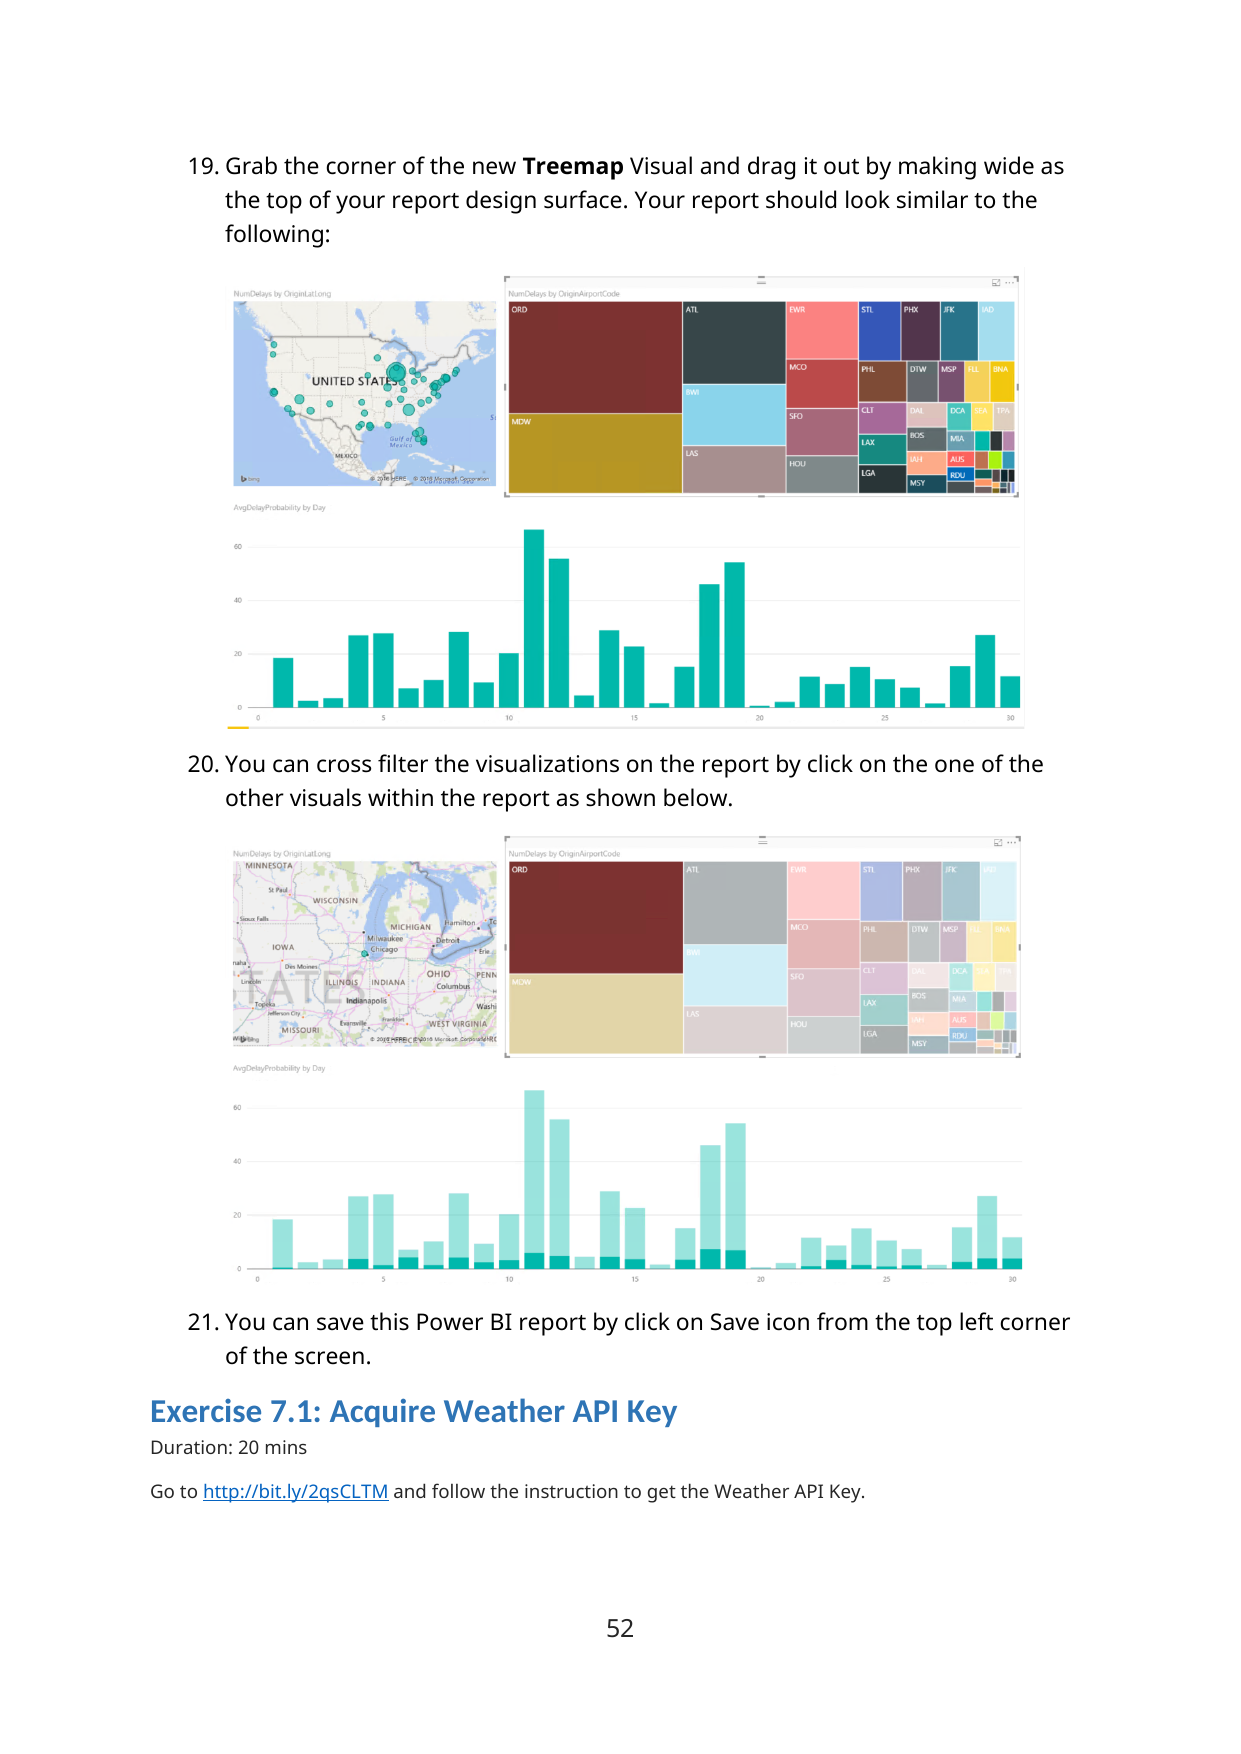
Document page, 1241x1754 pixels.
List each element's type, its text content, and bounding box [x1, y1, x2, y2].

list You can cross filter the visualizations on the report by click on the one of the other visuals within the report as shown below. [187, 748, 1090, 813]
list Grab the corner of the new Treemap Visual and drag it out by making wide as the top of your report design surface. Your report should look similar to the following: [187, 150, 1090, 249]
picture [225, 832, 1025, 1287]
text Go to http://bit.ly/2qsCLTM and follow the instruction to get the Weather API Key. [150, 1478, 1090, 1504]
list You can save this Power BI report by click on Save icon from the top left corner of the screen. [187, 1306, 1090, 1371]
subtitle Exercise 7.1: Acquire Weather API Key [150, 1390, 1090, 1431]
picture [225, 267, 1025, 729]
text Duration: 20 mins [150, 1434, 1090, 1459]
